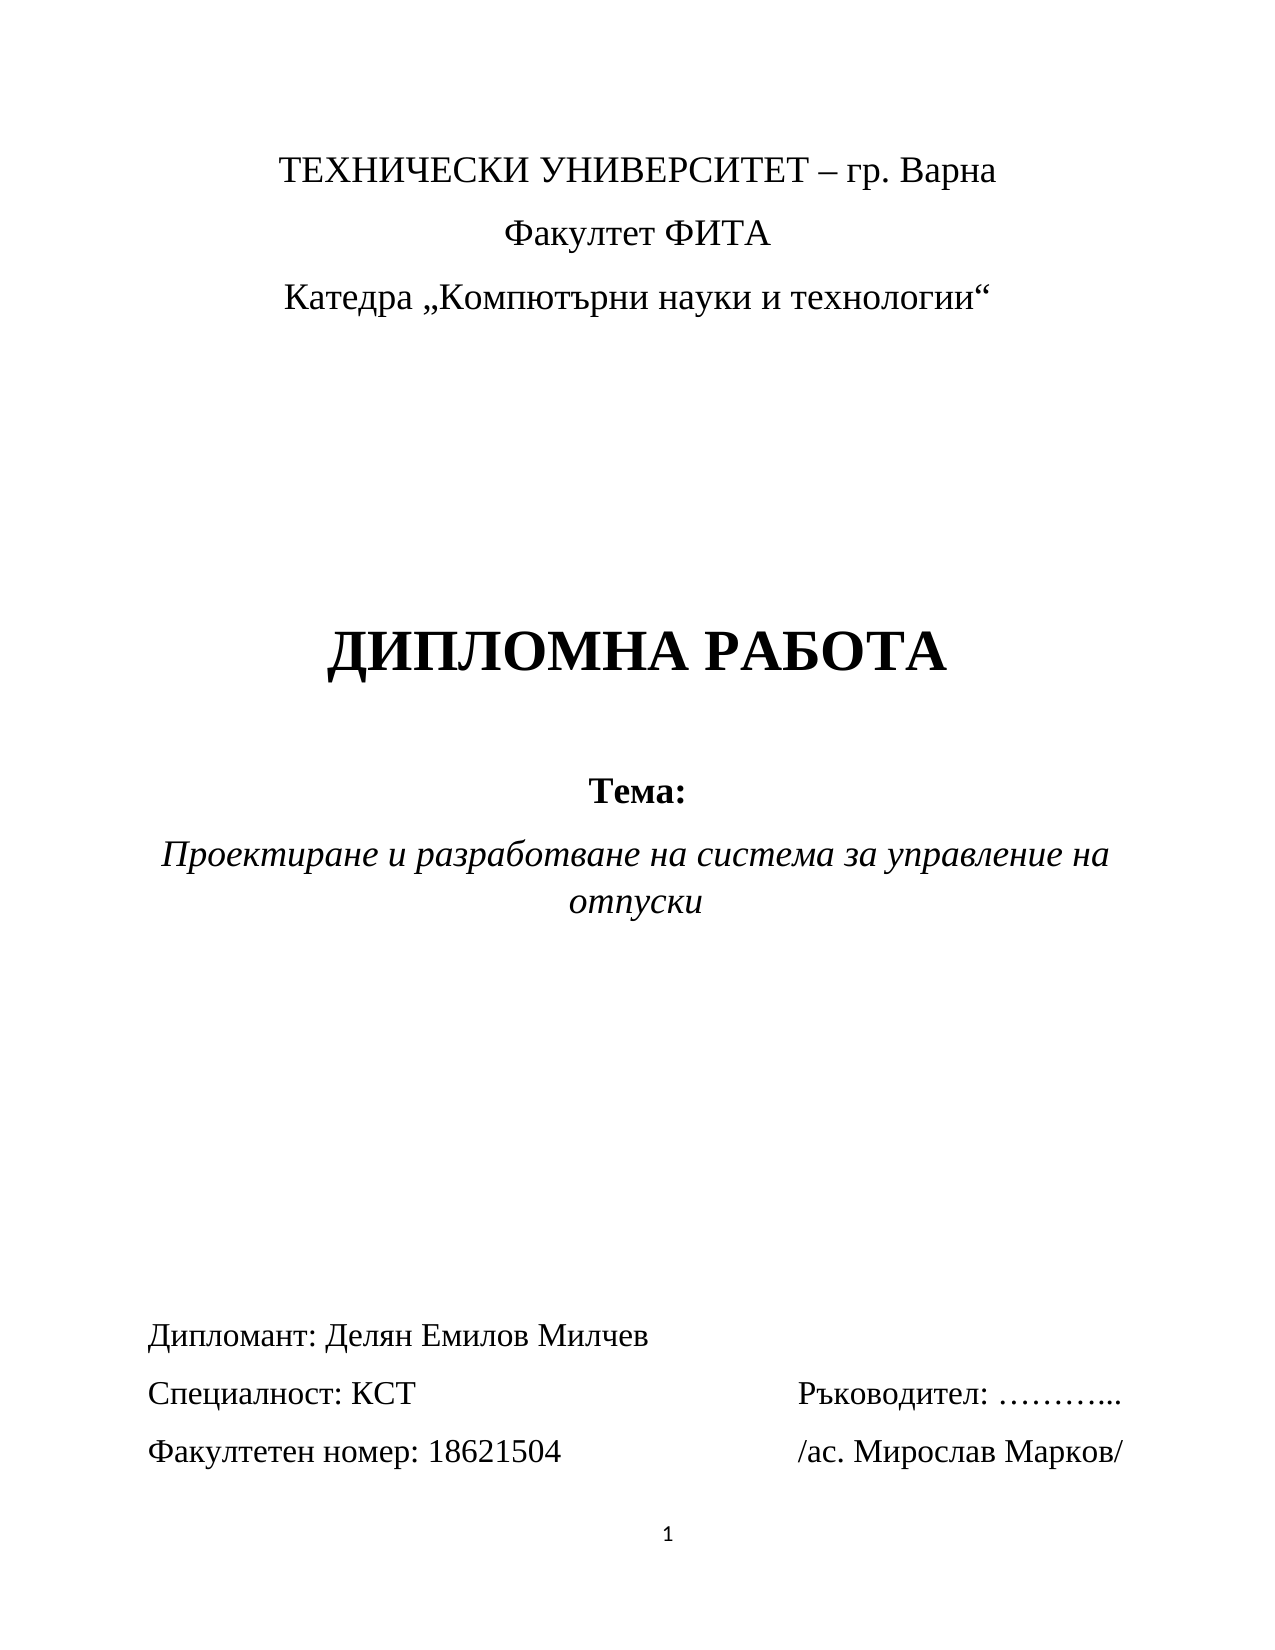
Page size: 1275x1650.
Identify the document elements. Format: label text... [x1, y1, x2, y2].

text ТЕХНИЧЕСКИ УНИВЕРСИТЕТ – гр. Варна [148, 148, 1127, 191]
text Тема: [148, 768, 1127, 811]
text ДИПЛОМНА РАБОТА [148, 616, 1127, 683]
text Дипломант: Делян Емилов Милчев [148, 1316, 1127, 1354]
text Специалност: КСТ Ръководител: ………... [148, 1373, 1127, 1412]
text Катедра „Компютърни науки и технологии“ [148, 274, 1127, 317]
text Факултетен номер: 18621504 /ас. Мирослав Марков/ [148, 1432, 1127, 1470]
text Проектиране и разработване на система за управление на отпуски [148, 832, 1127, 921]
text Факултет ФИТА [148, 211, 1127, 254]
